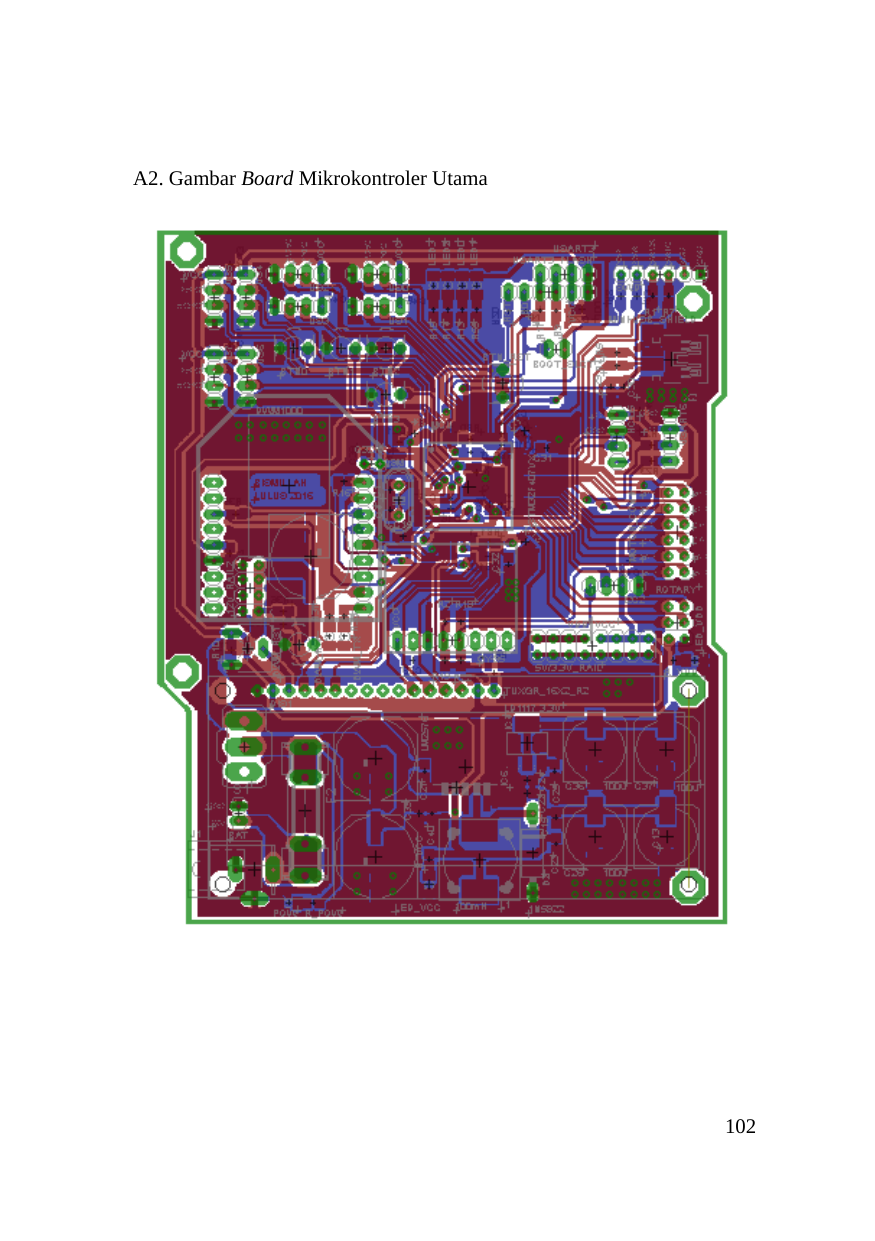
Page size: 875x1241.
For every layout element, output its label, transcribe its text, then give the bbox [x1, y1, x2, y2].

picture [140, 212, 749, 946]
subtitle A2. Gambar Board Mikrokontroler Utama [133, 165, 756, 189]
